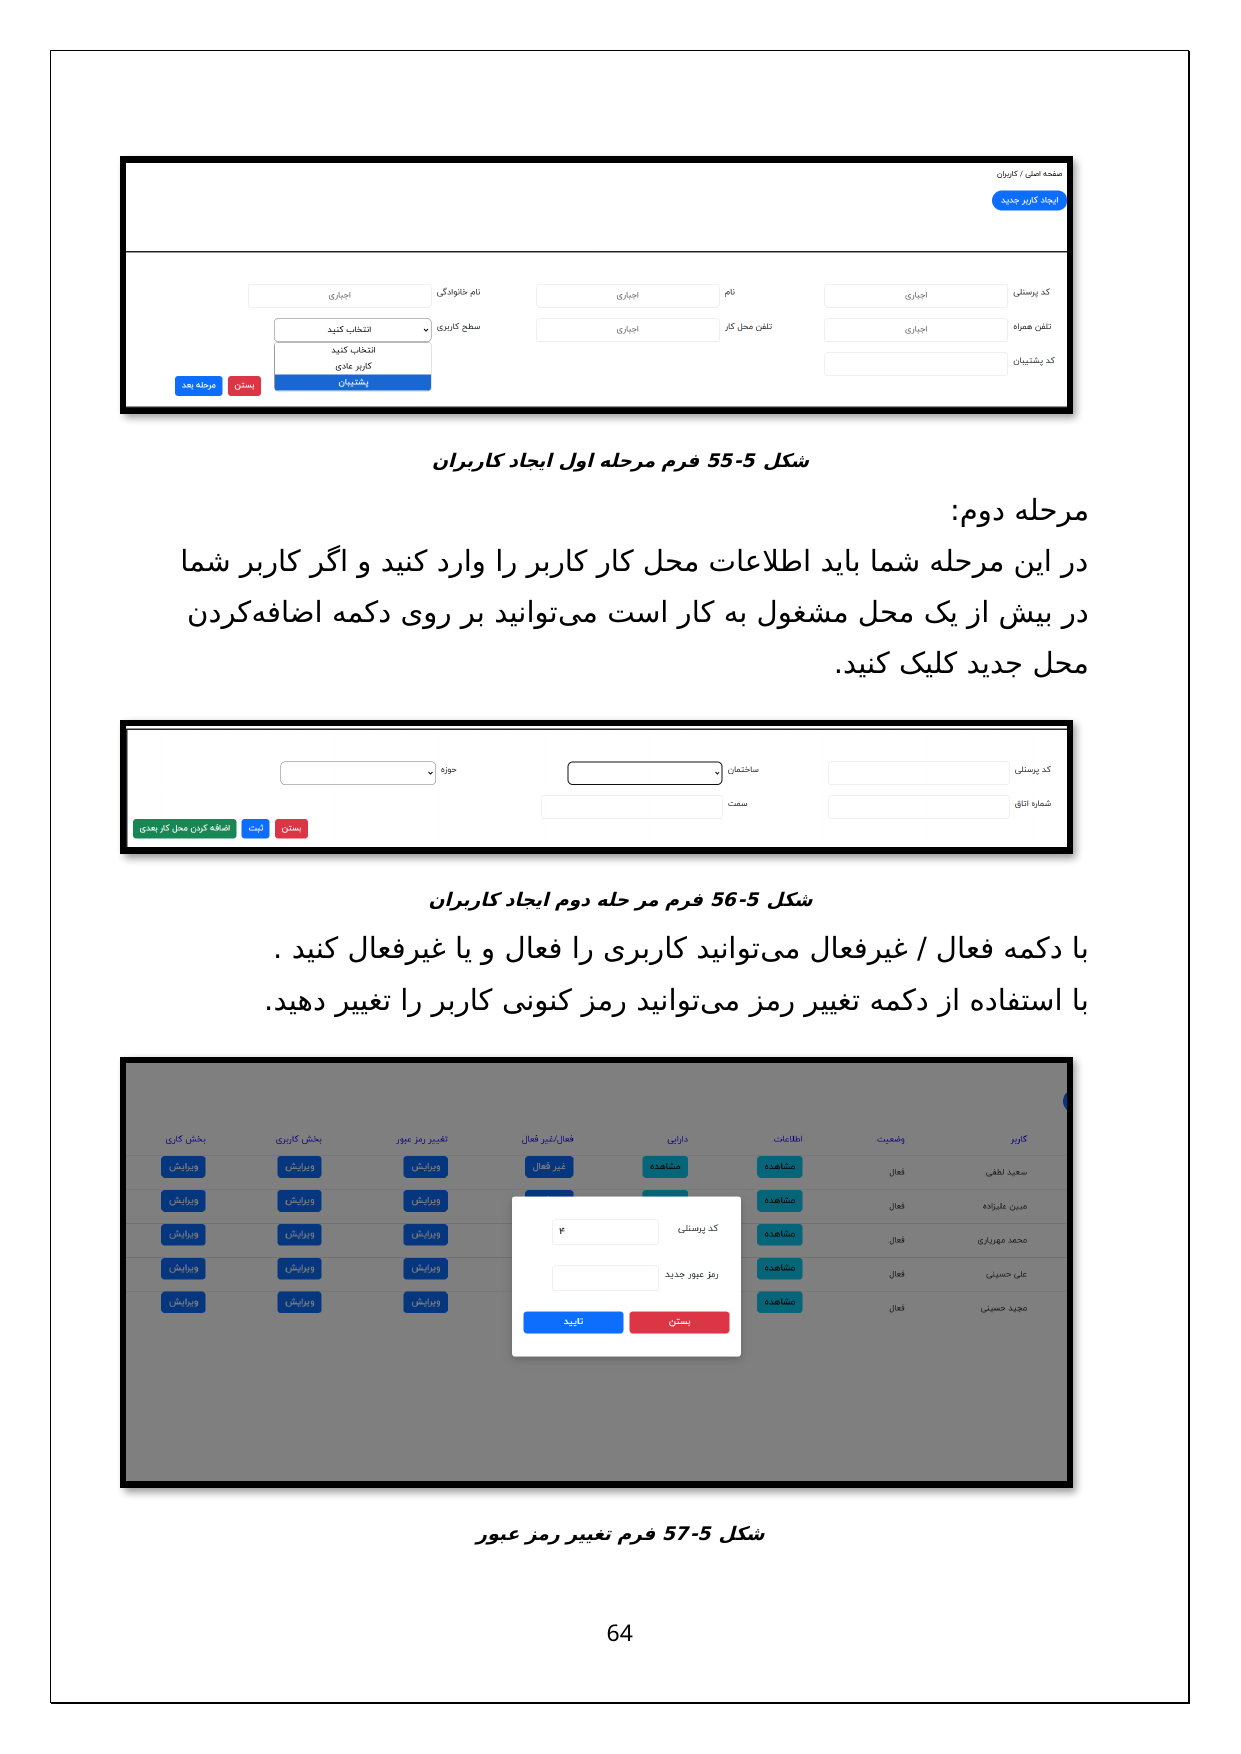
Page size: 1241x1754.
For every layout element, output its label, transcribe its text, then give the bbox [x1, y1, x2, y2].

text با دکمه فعال / غیرفعال می‌توانید کاربری را فعال و یا غیرفعال کنید . با استفاده از دکمه تغییر رمز می‌توانید رمز کنونی کاربر را تغییر دهید. [150, 932, 1089, 1017]
text مرحله دوم: در این مرحله شما باید اطلاعات محل کار کاربر را وارد کنید و اگر کاربر شما در بیش از یک محل مشغول به کار است می‌توانید بر روی دکمه اضافه‌کردن محل جدید کلیک کنید. [150, 493, 1089, 680]
picture [126, 163, 1067, 408]
picture [126, 726, 1067, 847]
picture [126, 1063, 1067, 1481]
